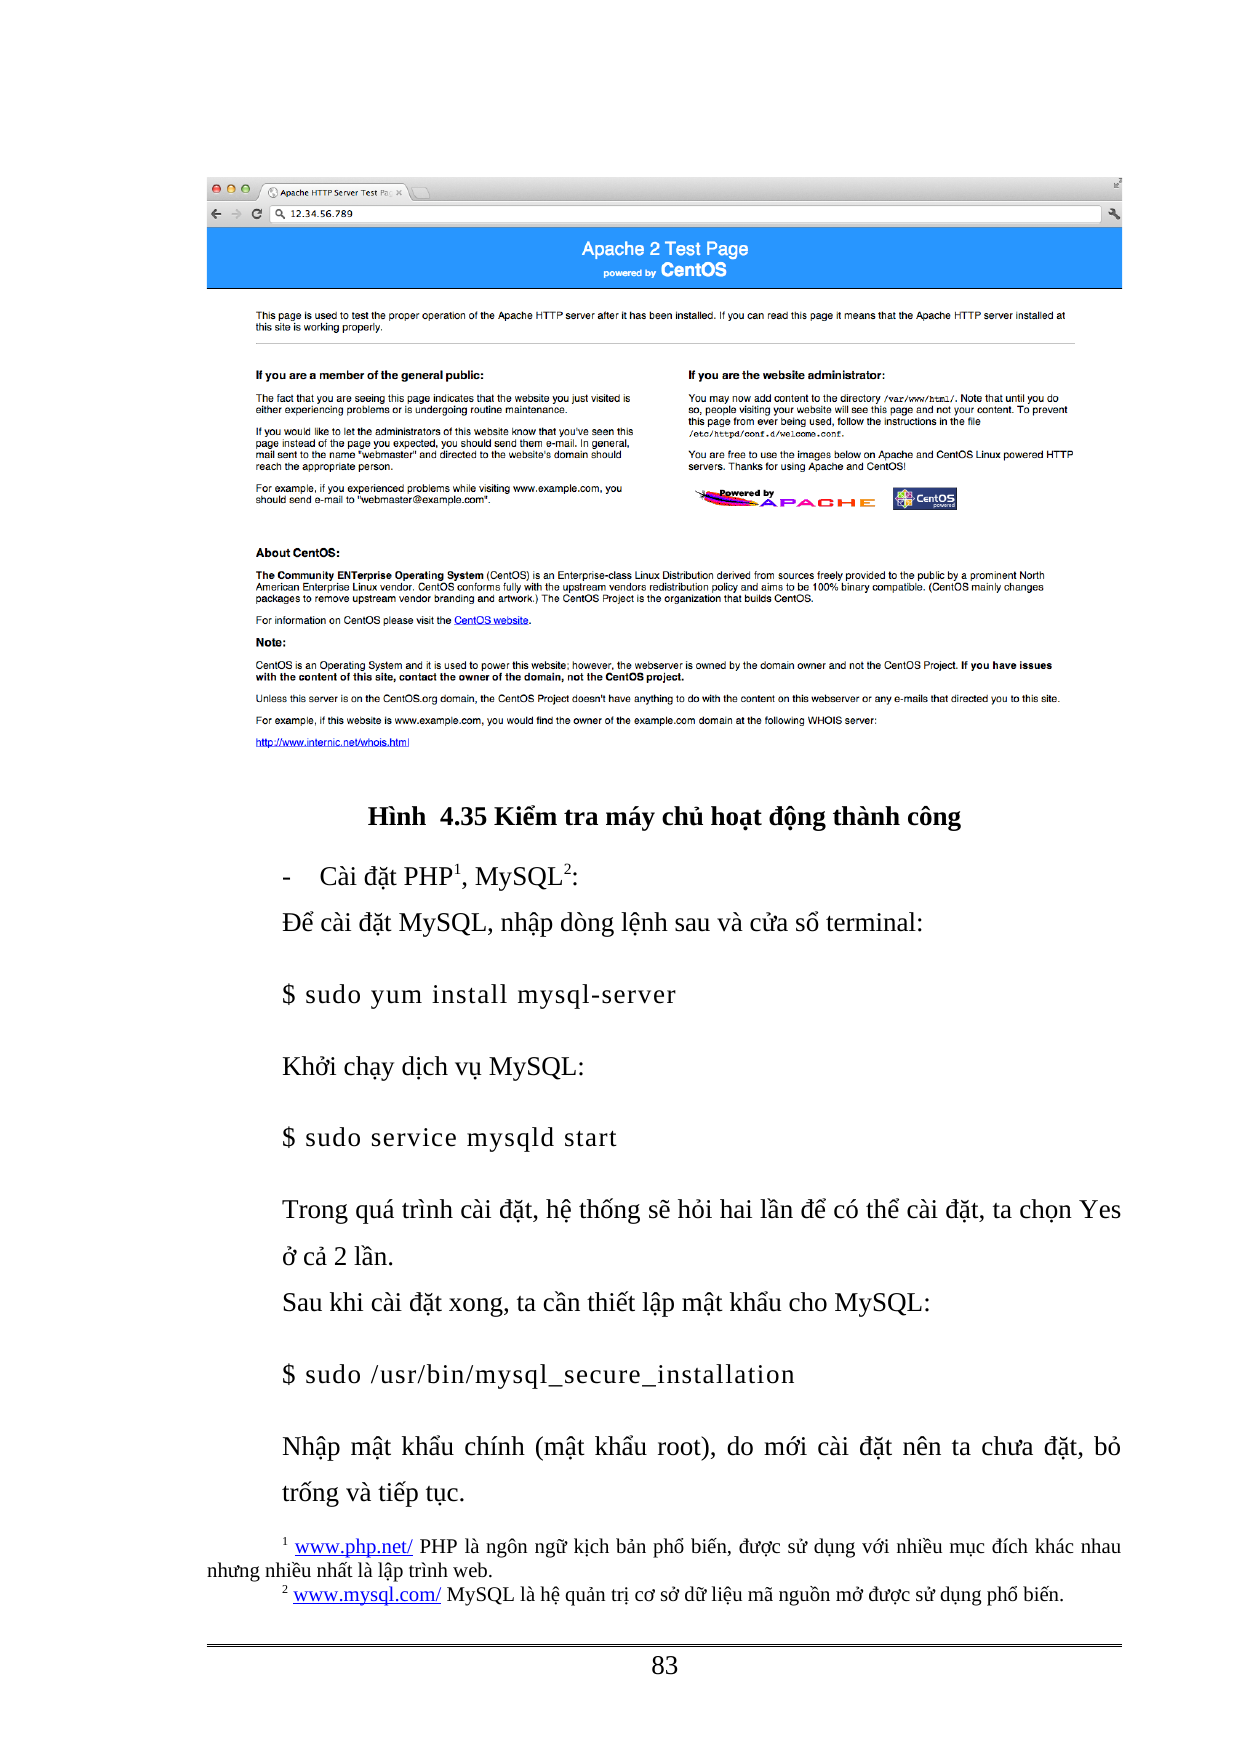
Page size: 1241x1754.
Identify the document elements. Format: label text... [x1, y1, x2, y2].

text Để cài đặt MySQL, nhập dòng lệnh sau và cửa sổ terminal: [282, 906, 1122, 937]
subtitle $ sudo /usr/bin/mysql_secure_installation [207, 1358, 1122, 1389]
subtitle $ sudo yum install mysql-server [207, 978, 1122, 1009]
text Sau khi cài đặt xong, ta cần thiết lập mật khẩu cho MySQL: [282, 1286, 1122, 1317]
text Khởi chạy dịch vụ MySQL: [282, 1050, 1122, 1081]
subtitle $ sudo service mysqld start [207, 1121, 1122, 1152]
picture [206, 177, 1123, 760]
text Trong quá trình cài đặt, hệ thống sẽ hỏi hai lần để có thể cài đặt, ta chọn Yes ở cả 2 lần. [282, 1193, 1122, 1271]
list Cài đặt PHP, MySQL: [282, 860, 1122, 891]
text Nhập mật khẩu chính (mật khẩu root), do mới cài đặt nên ta chưa đặt, bỏ trống và tiếp tục. [282, 1430, 1122, 1507]
